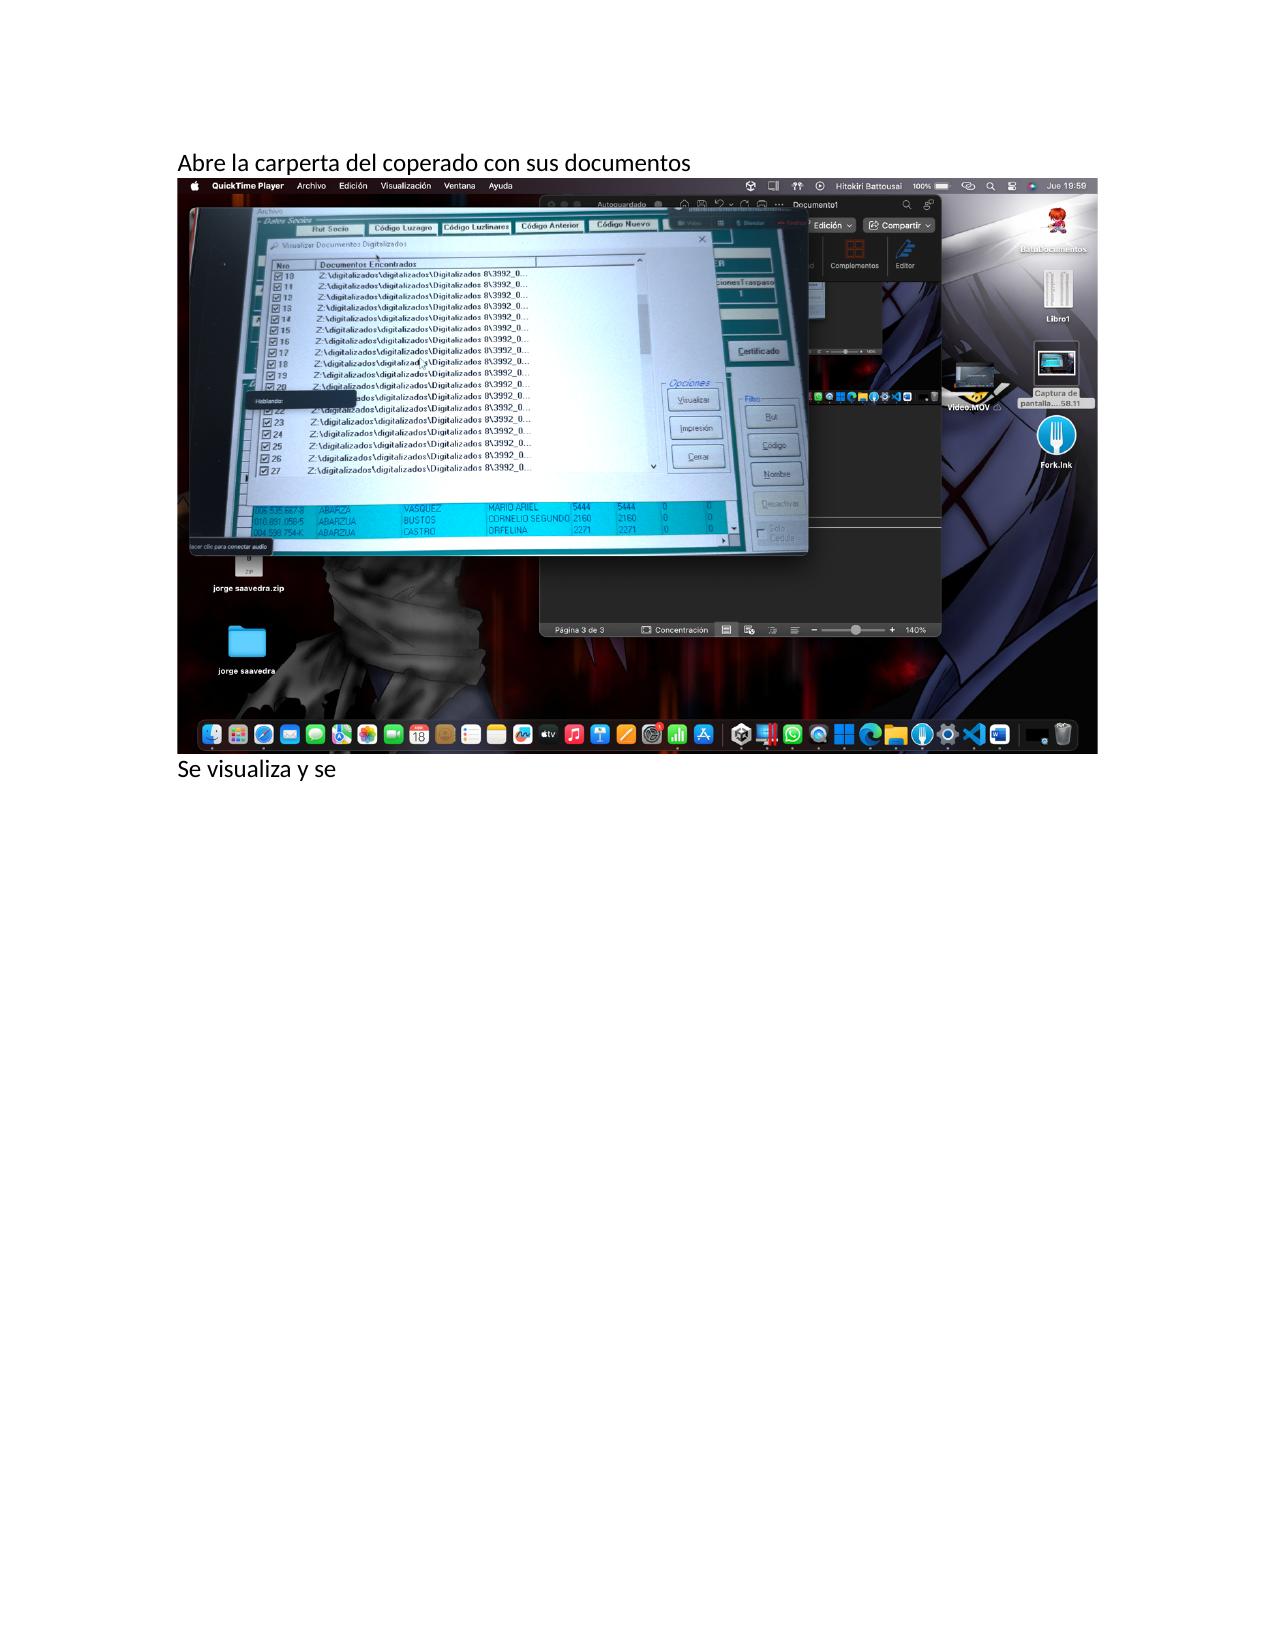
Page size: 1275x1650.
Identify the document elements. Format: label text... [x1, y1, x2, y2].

text Abre la carperta del coperado con sus documentos [177, 148, 1098, 178]
text Se visualiza y se [177, 754, 1098, 784]
picture [177, 178, 1098, 754]
